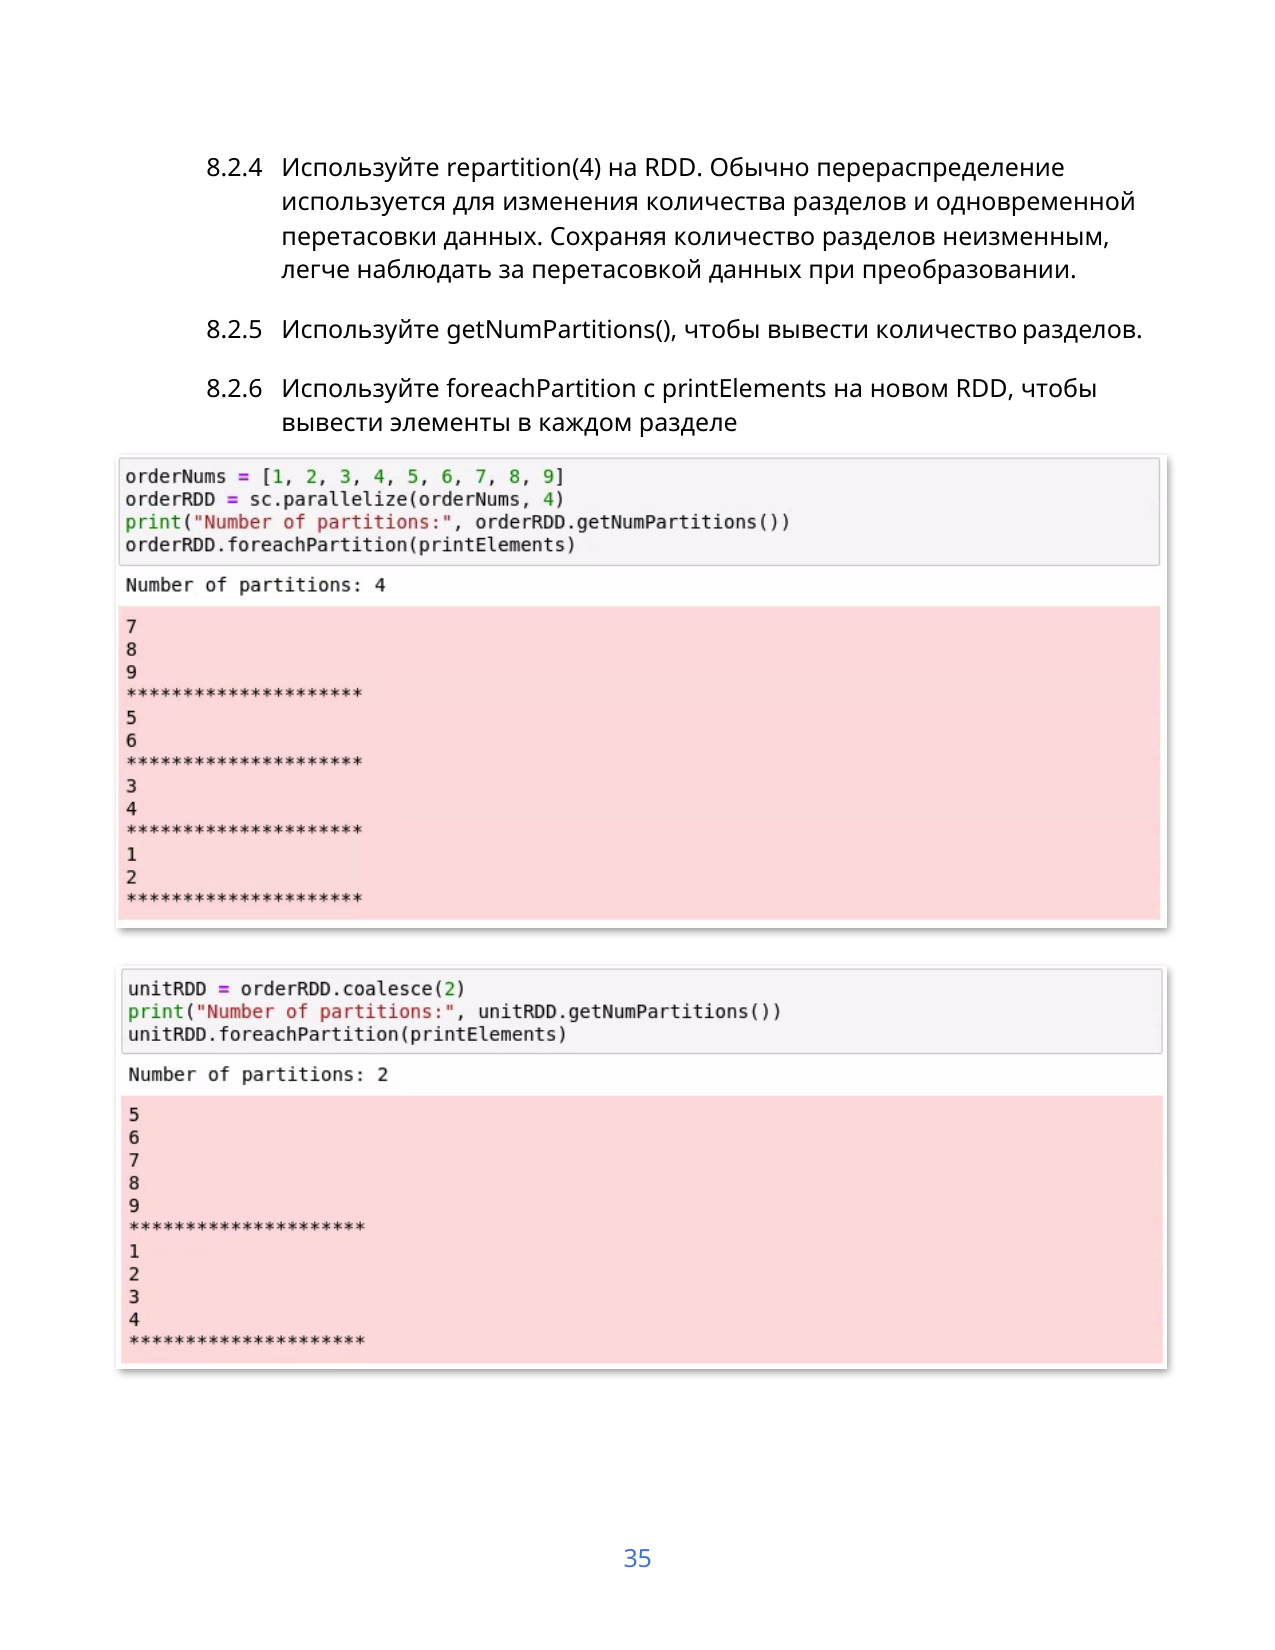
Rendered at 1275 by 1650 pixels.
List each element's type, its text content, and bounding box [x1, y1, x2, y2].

picture [116, 966, 1167, 1369]
subtitle Используйте getNumPartitions(), чтобы вывести количество разделов. [206, 311, 1162, 345]
picture [116, 455, 1167, 928]
subtitle Используйте repartition(4) на RDD. Обычно перераспределение используется для изменения количества разделов и одновременной перетасовки данных. Сохраняя количество разделов неизменным, легче наблюдать за перетасовкой данных при преобразовании. [206, 150, 1162, 286]
subtitle Используйте foreachPartition с printElements на новом RDD, чтобы вывести элементы в каждом разделе [206, 370, 1162, 438]
